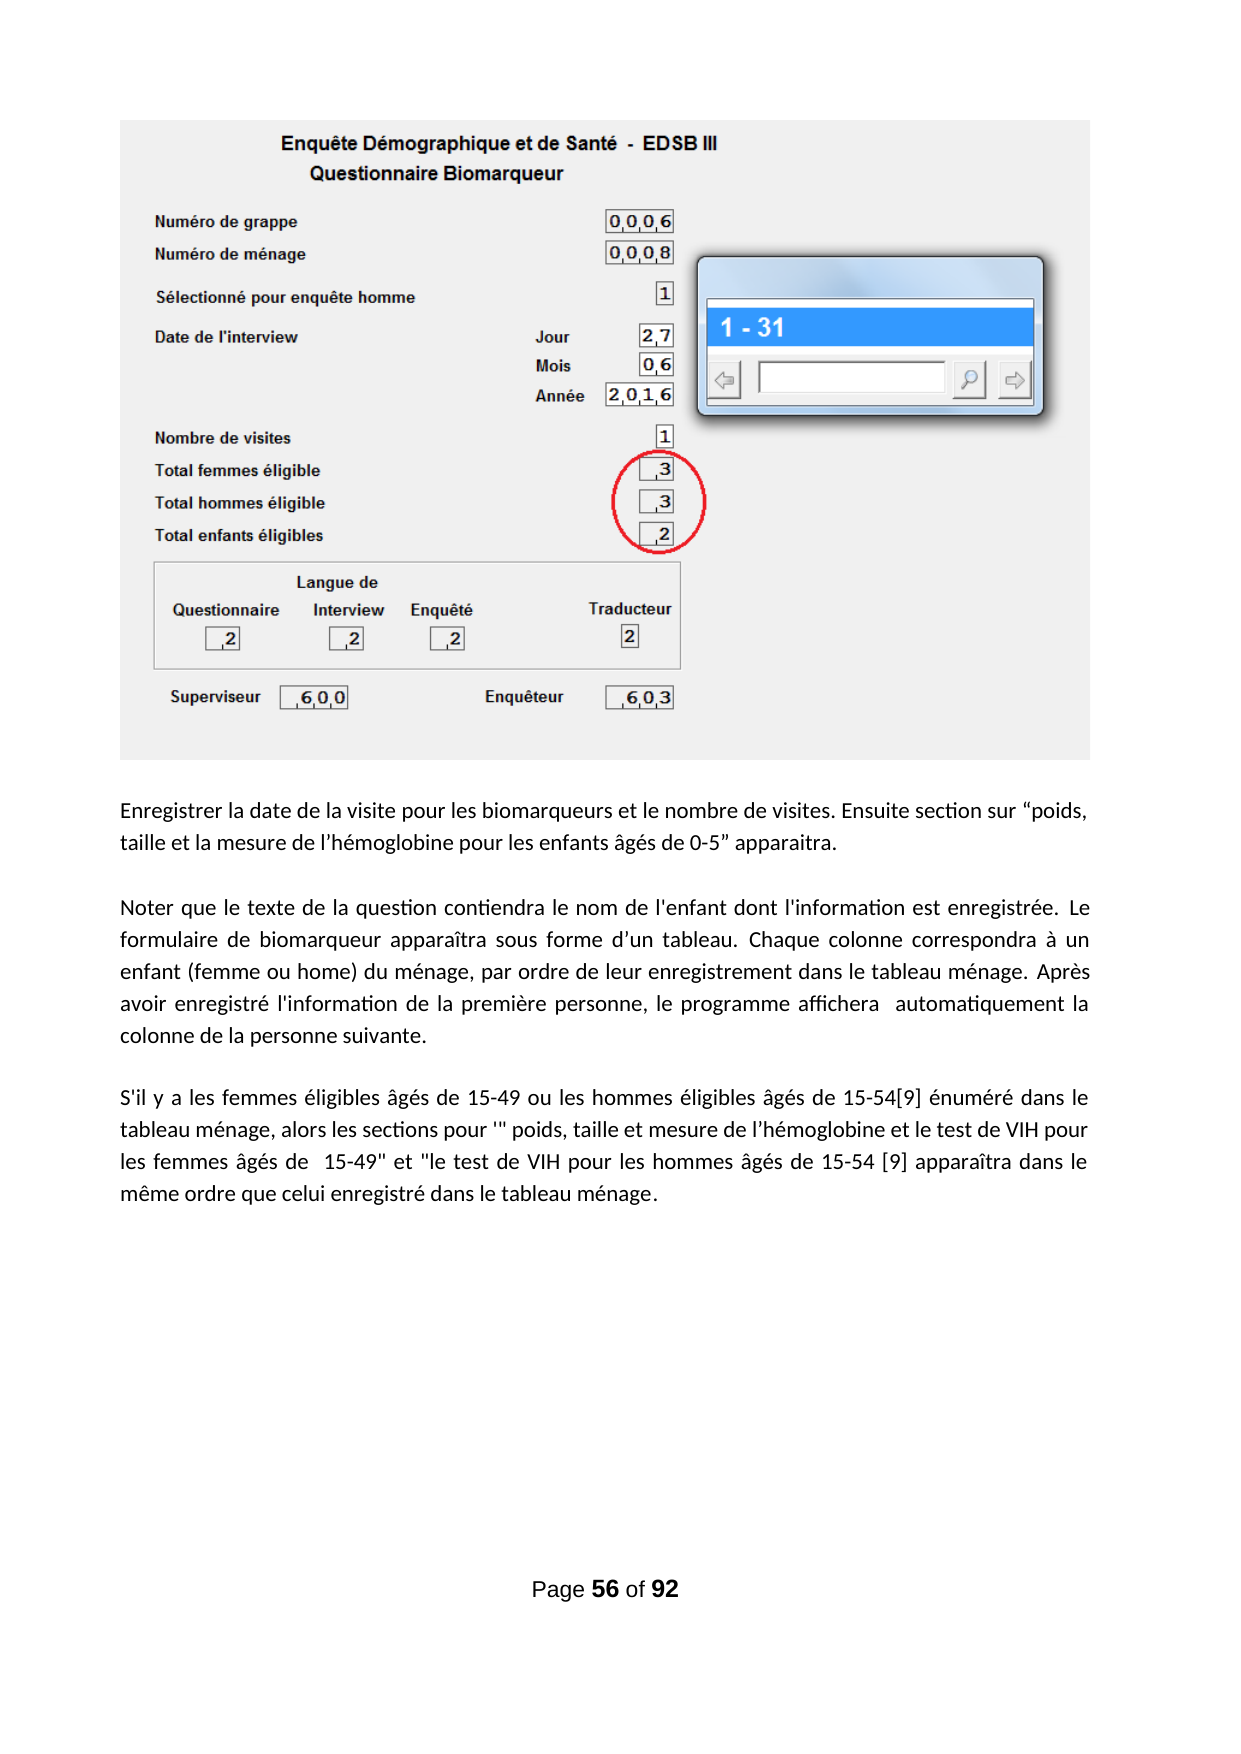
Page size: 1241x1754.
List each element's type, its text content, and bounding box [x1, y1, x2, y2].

text S'il y a les femmes éligibles âgés de 15-49 ou les hommes éligibles âgés de 15-54[9] énuméré dans le tableau ménage, alors les sections pour '" poids, taille et mesure de l’hémoglobine et le test de VIH pour les femmes âgés de 15-49" et "le test de VIH pour les hommes âgés de 15-54 [9] apparaîtra dans le même ordre que celui enregistré dans le tableau ménage. [120, 1083, 1090, 1207]
picture [120, 120, 1091, 760]
text Noter que le texte de la question contiendra le nom de l'enfant dont l'information est enregistrée.¶ Le formulaire de biomarqueur apparaîtra sous forme d’un tableau. Chaque colonne correspondra à un enfant (femme ou home) du ménage, par ordre de leur enregistrement dans le tableau ménage. ¶Après avoir enregistré l'information de la première personne, le programme affichera automatiquement la colonne de la personne suivante.¶ [120, 893, 1090, 1050]
text Enregistrer la date de la visite pour les biomarqueurs et le nombre de visites. Ensuite section sur “poids, taille et la mesure de l’hémoglobine pour les enfants âgés de 0-5” apparaitra. [120, 796, 1090, 857]
